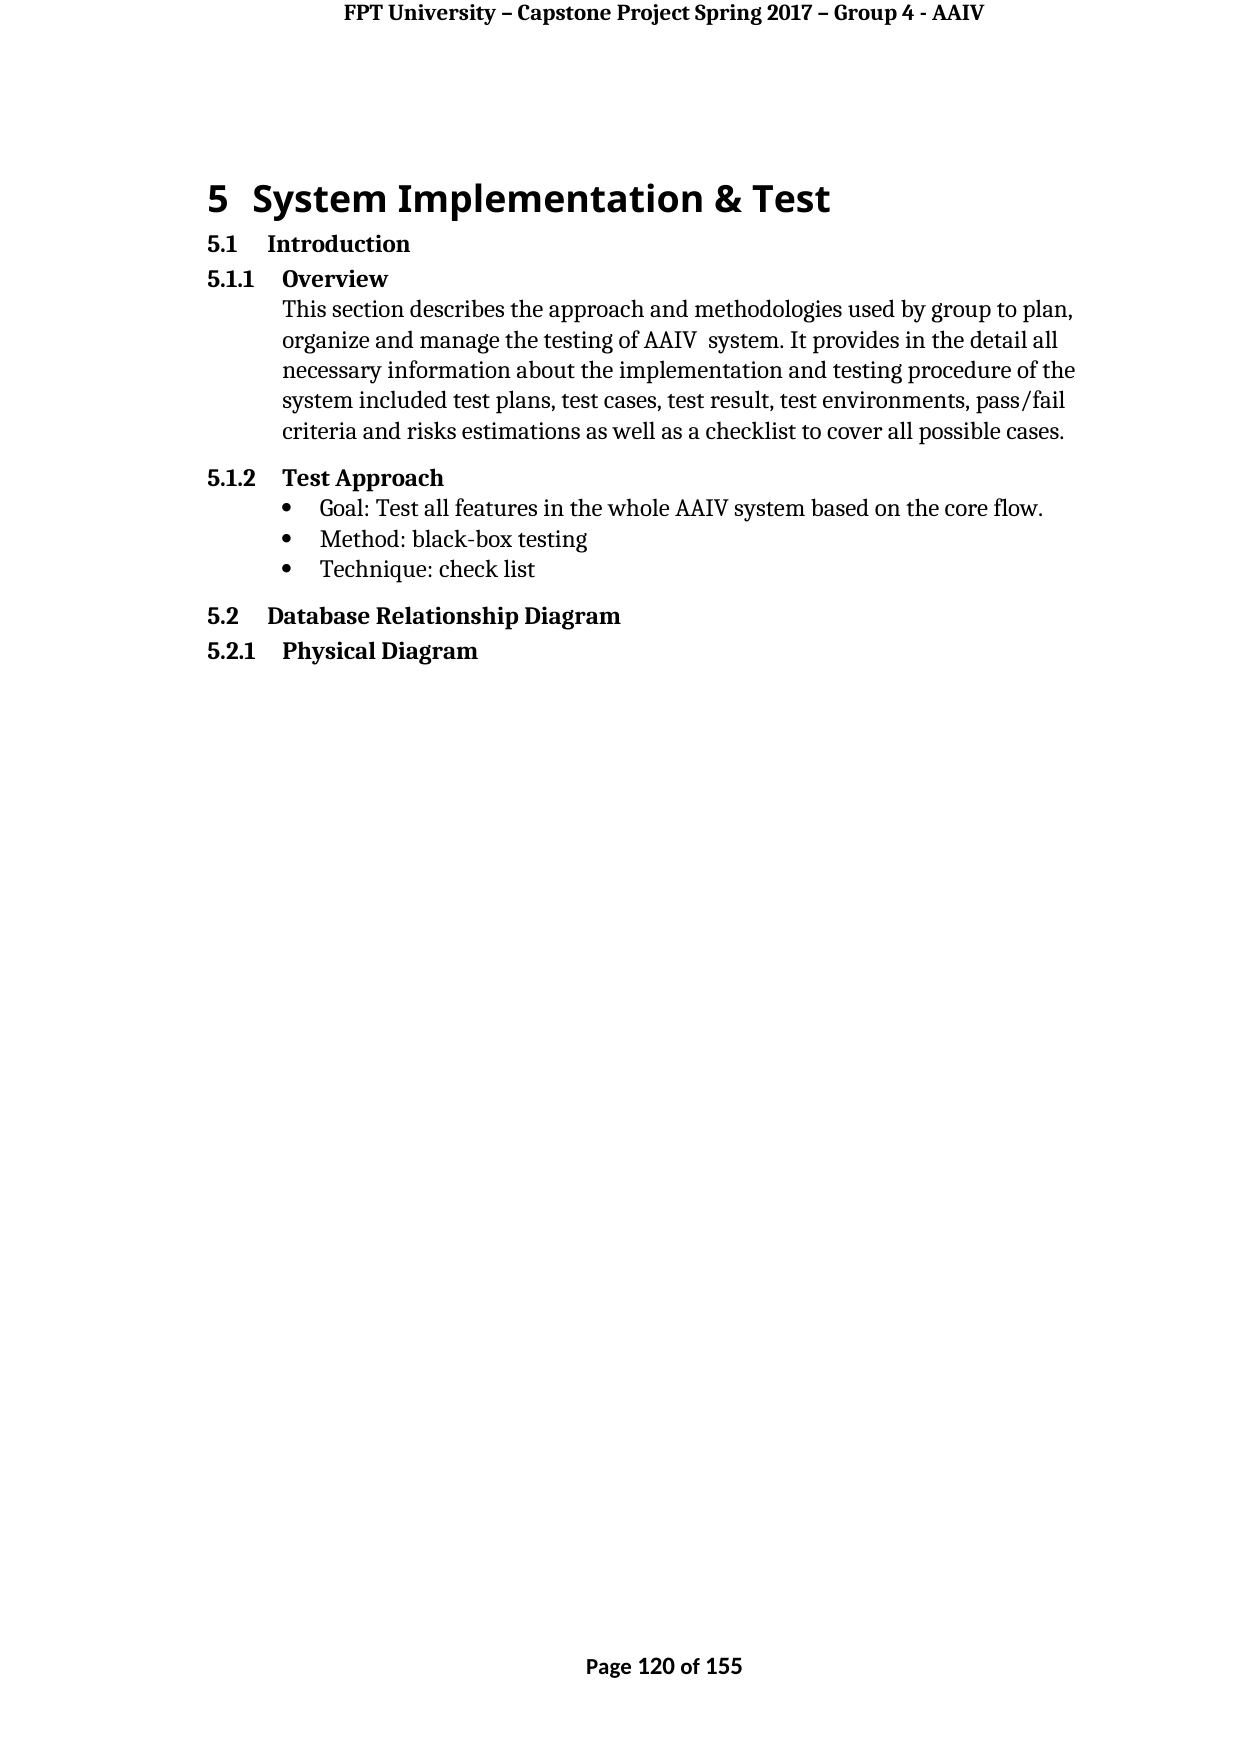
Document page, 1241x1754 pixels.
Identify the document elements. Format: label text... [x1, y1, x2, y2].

subtitle Test Approach [207, 464, 1122, 493]
subtitle Database Relationship Diagram [207, 602, 1122, 631]
list Technique: check list [282, 555, 1122, 584]
list This section describes the approach and methodologies used by group to plan, organize and manage the testing of AAIV system. It provides in the detail all necessary information about the implementation and testing procedure of the system included test plans, test cases, test result, test environments, pass/fail criteria and risks estimations as well as a checklist to cover all possible cases. [282, 295, 1122, 446]
subtitle System Implementation & Test [207, 172, 1122, 223]
subtitle Introduction [207, 230, 1122, 259]
list Method: black-box testing [282, 525, 1122, 553]
list Goal: Test all features in the whole AAIV system based on the core flow. [282, 494, 1122, 523]
subtitle Overview [207, 265, 1122, 293]
subtitle Physical Diagram [207, 637, 1122, 666]
